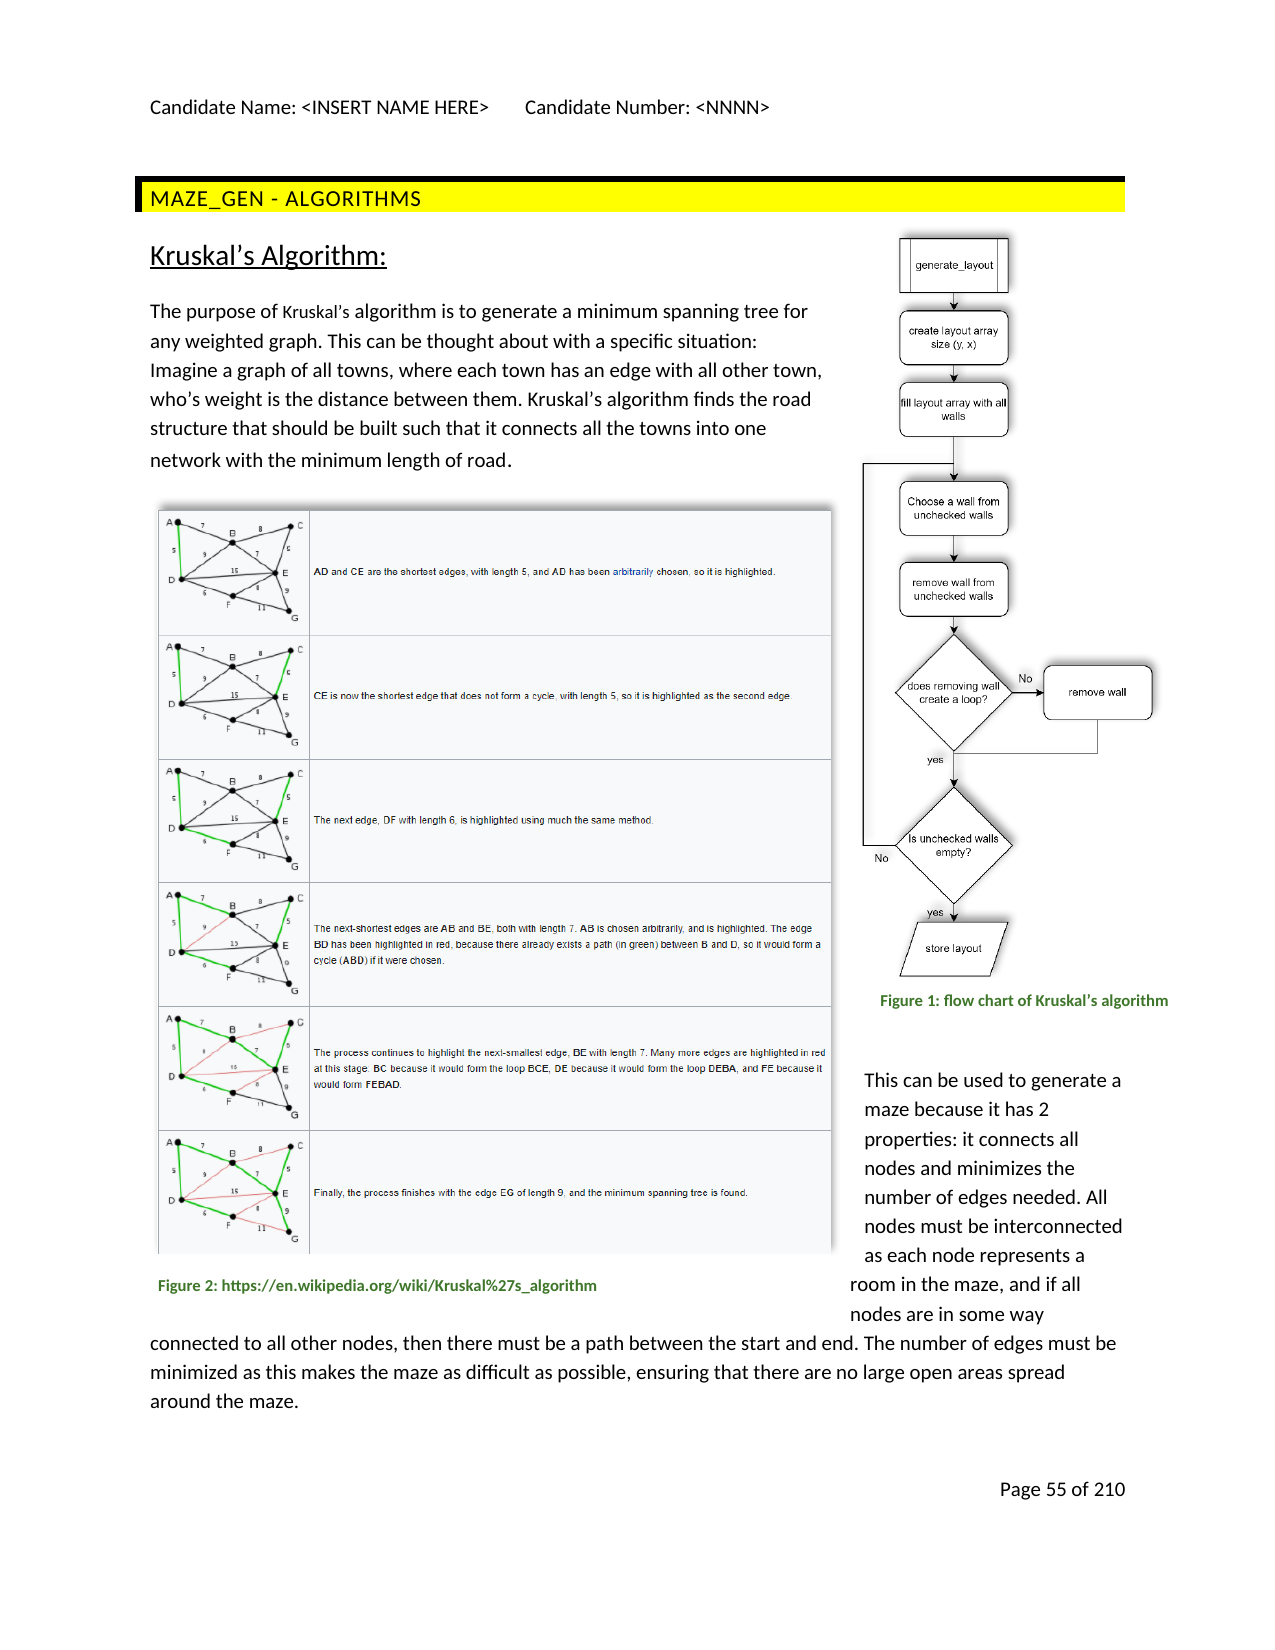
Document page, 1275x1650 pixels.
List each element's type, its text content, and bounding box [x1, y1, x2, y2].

text The purpose of Kruskal’s algorithm is to generate a minimum spanning tree for any weighted graph. This can be thought about with a specific situation: Imagine a graph of all towns, where each town has an edge with all other town, who’s weight is the distance between them. Kruskal’s algorithm finds the road structure that should be built such that it connects all the towns into one network with the minimum length of road. [150, 299, 845, 473]
text Maze_GEN - Algorithms [142, 182, 1125, 212]
text Kruskal’s Algorithm: [150, 237, 845, 273]
picture [157, 510, 831, 1254]
picture [847, 229, 1161, 985]
